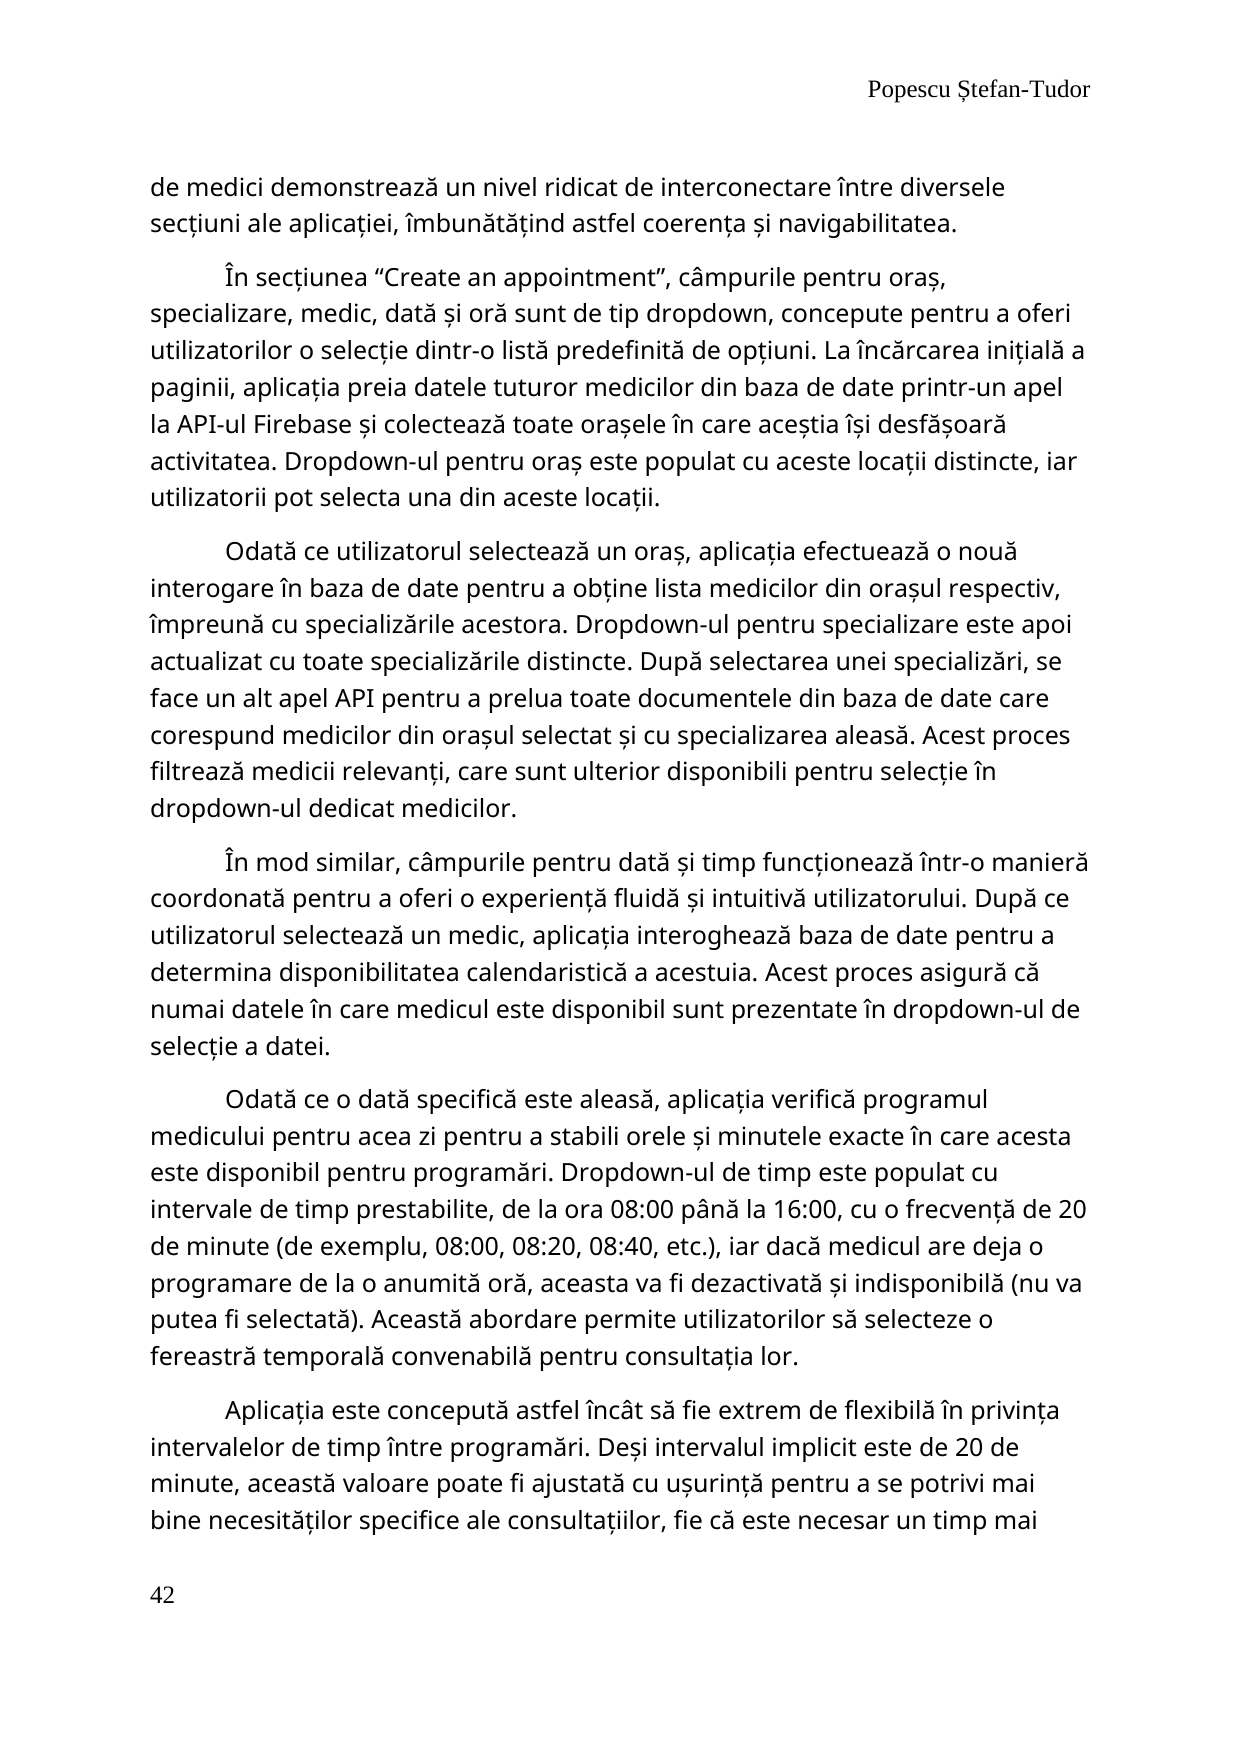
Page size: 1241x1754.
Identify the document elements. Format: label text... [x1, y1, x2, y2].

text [150, 169, 1090, 240]
text În secțiunea “Create an appointment”, câmpurile pentru oraș, specializare, medic, dată și oră sunt de tip dropdown, concepute pentru a oferi utilizatorilor o selecție dintr-o listă predefinită de opțiuni. La încărcarea inițială a paginii, aplicația preia datele tuturor medicilor din baza de date printr-un apel la API-ul Firebase și colectează toate orașele în care aceștia își desfășoară activitatea. Dropdown-ul pentru oraș este populat cu aceste locații distincte, iar utilizatorii pot selecta una din aceste locații. [150, 259, 1090, 514]
text În mod similar, câmpurile pentru dată și timp funcționează într-o manieră coordonată pentru a oferi o experiență fluidă și intuitivă utilizatorului. După ce utilizatorul selectează un medic, aplicația interoghează baza de date pentru a determina disponibilitatea calendaristică a acestuia. Acest proces asigură că numai datele în care medicul este disponibil sunt prezentate în dropdown-ul de selecție a datei. [150, 844, 1090, 1062]
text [150, 1392, 1090, 1537]
text Odată ce o dată specifică este aleasă, aplicația verifică programul medicului pentru acea zi pentru a stabili orele și minutele exacte în care acesta este disponibil pentru programări. Dropdown-ul de timp este populat cu intervale de timp prestabilite, de la ora 08:00 până la 16:00, cu o frecvență de 20 de minute (de exemplu, 08:00, 08:20, 08:40, etc.), iar dacă medicul are deja o programare de la o anumită oră, aceasta va fi dezactivată și indisponibilă (nu va putea fi selectată). Această abordare permite utilizatorilor să selecteze o fereastră temporală convenabilă pentru consultația lor. [150, 1082, 1090, 1373]
text Odată ce utilizatorul selectează un oraș, aplicația efectuează o nouă interogare în baza de date pentru a obține lista medicilor din orașul respectiv, împreună cu specializările acestora. Dropdown-ul pentru specializare este apoi actualizat cu toate specializările distincte. După selectarea unei specializări, se face un alt apel API pentru a prelua toate documentele din baza de date care corespund medicilor din orașul selectat și cu specializarea aleasă. Acest proces filtrează medicii relevanți, care sunt ulterior disponibili pentru selecție în dropdown-ul dedicat medicilor. [150, 533, 1090, 825]
